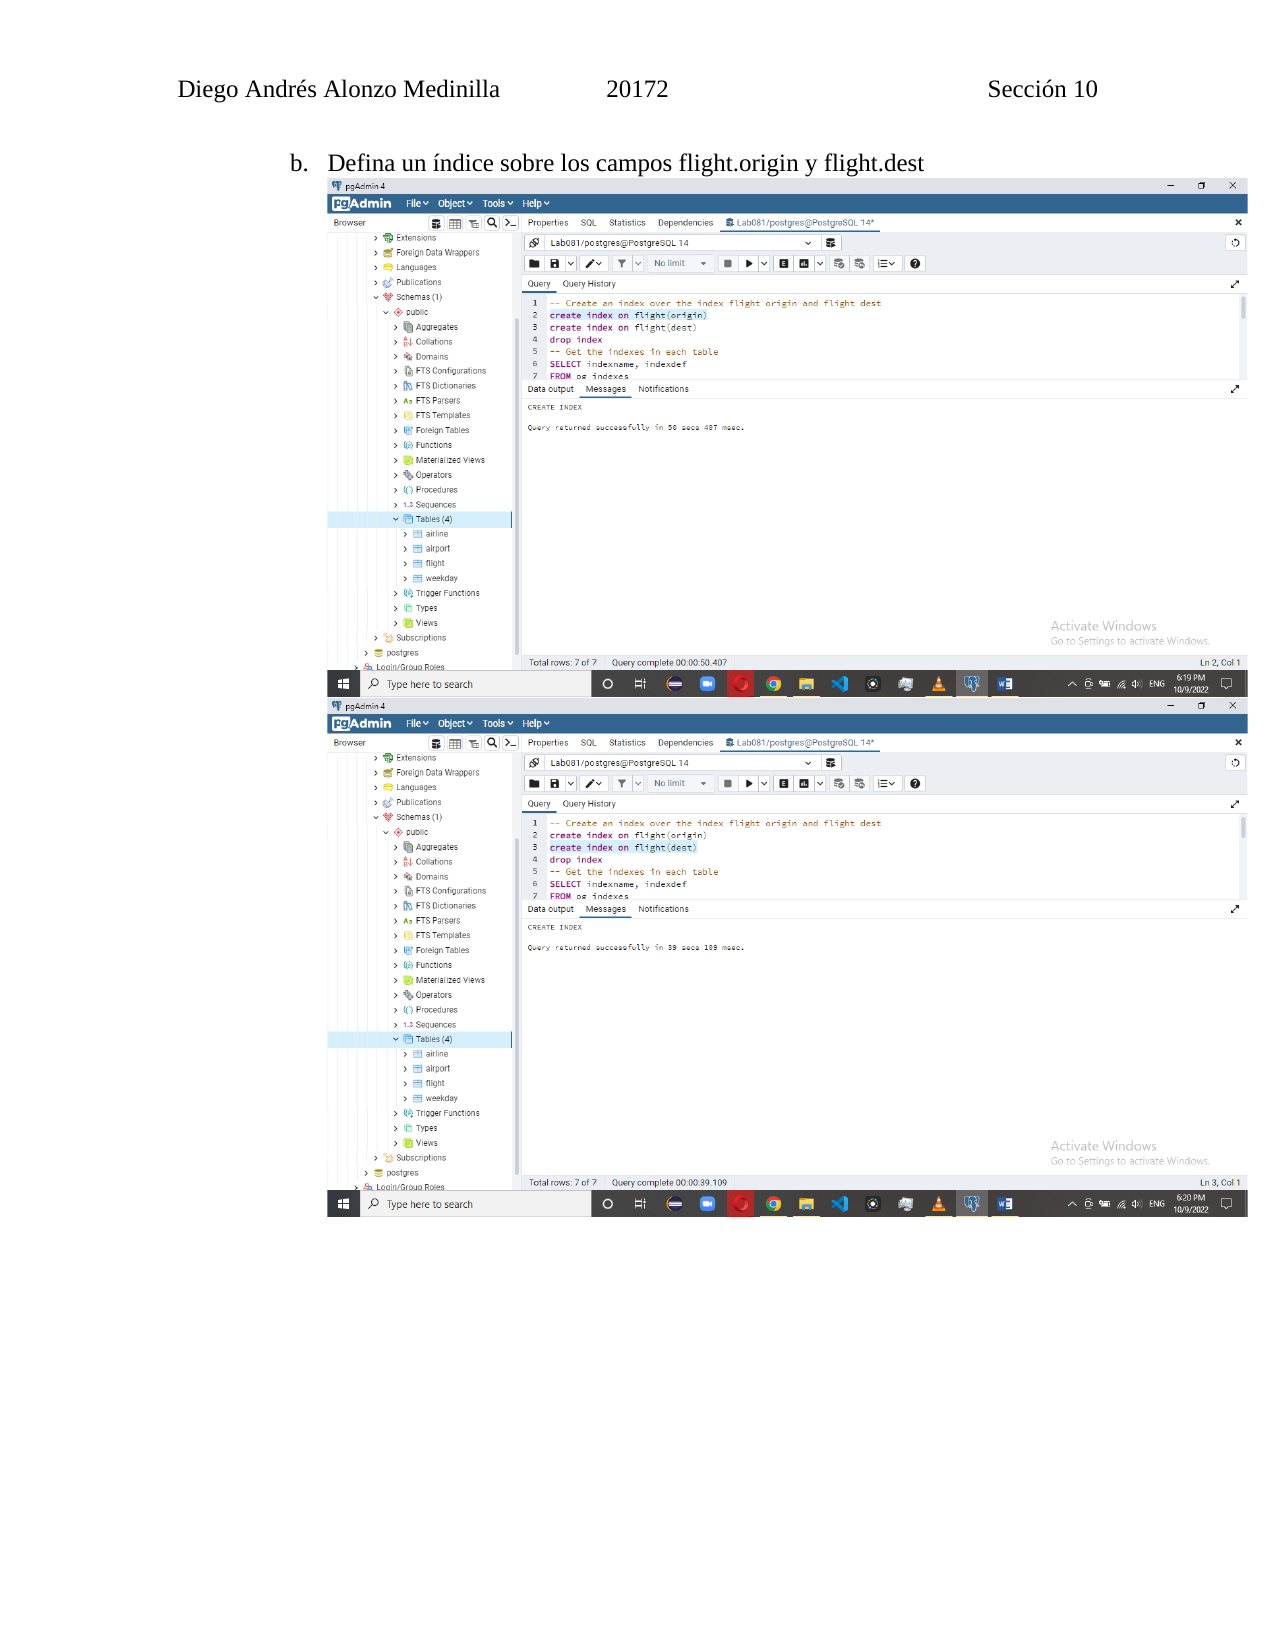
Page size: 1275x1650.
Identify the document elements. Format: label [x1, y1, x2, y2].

list [290, 148, 1098, 1216]
picture [327, 178, 1248, 697]
picture [327, 698, 1248, 1217]
